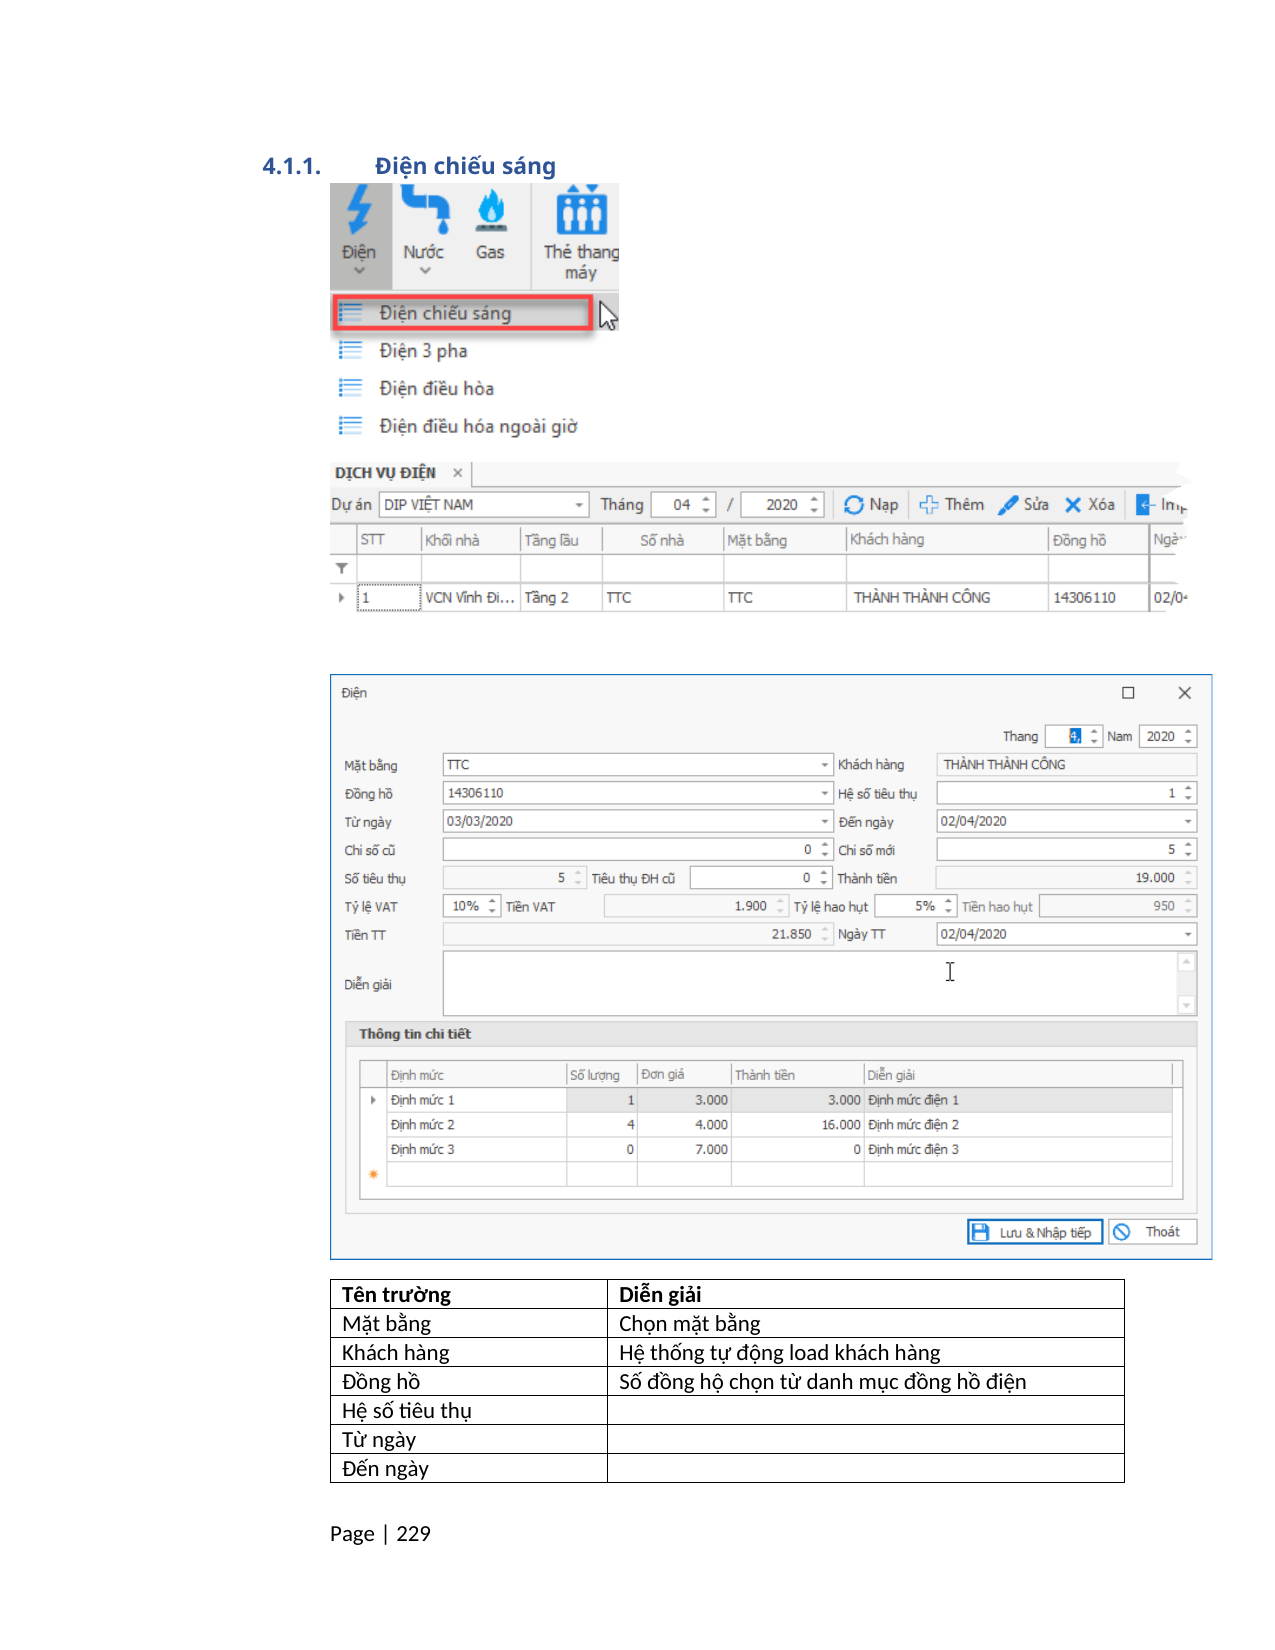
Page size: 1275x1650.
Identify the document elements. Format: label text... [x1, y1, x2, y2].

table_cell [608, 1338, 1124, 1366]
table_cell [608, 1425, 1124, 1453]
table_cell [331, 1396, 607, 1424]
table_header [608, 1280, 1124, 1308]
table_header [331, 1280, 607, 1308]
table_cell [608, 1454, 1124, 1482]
picture [330, 674, 1213, 1260]
subtitle Điện chiếu sáng [262, 150, 1125, 181]
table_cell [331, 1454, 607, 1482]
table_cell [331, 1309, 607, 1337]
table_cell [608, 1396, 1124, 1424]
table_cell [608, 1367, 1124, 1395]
picture [330, 183, 619, 444]
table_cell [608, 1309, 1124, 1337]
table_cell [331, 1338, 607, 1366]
picture [330, 462, 1201, 656]
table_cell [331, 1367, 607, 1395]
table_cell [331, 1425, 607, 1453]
